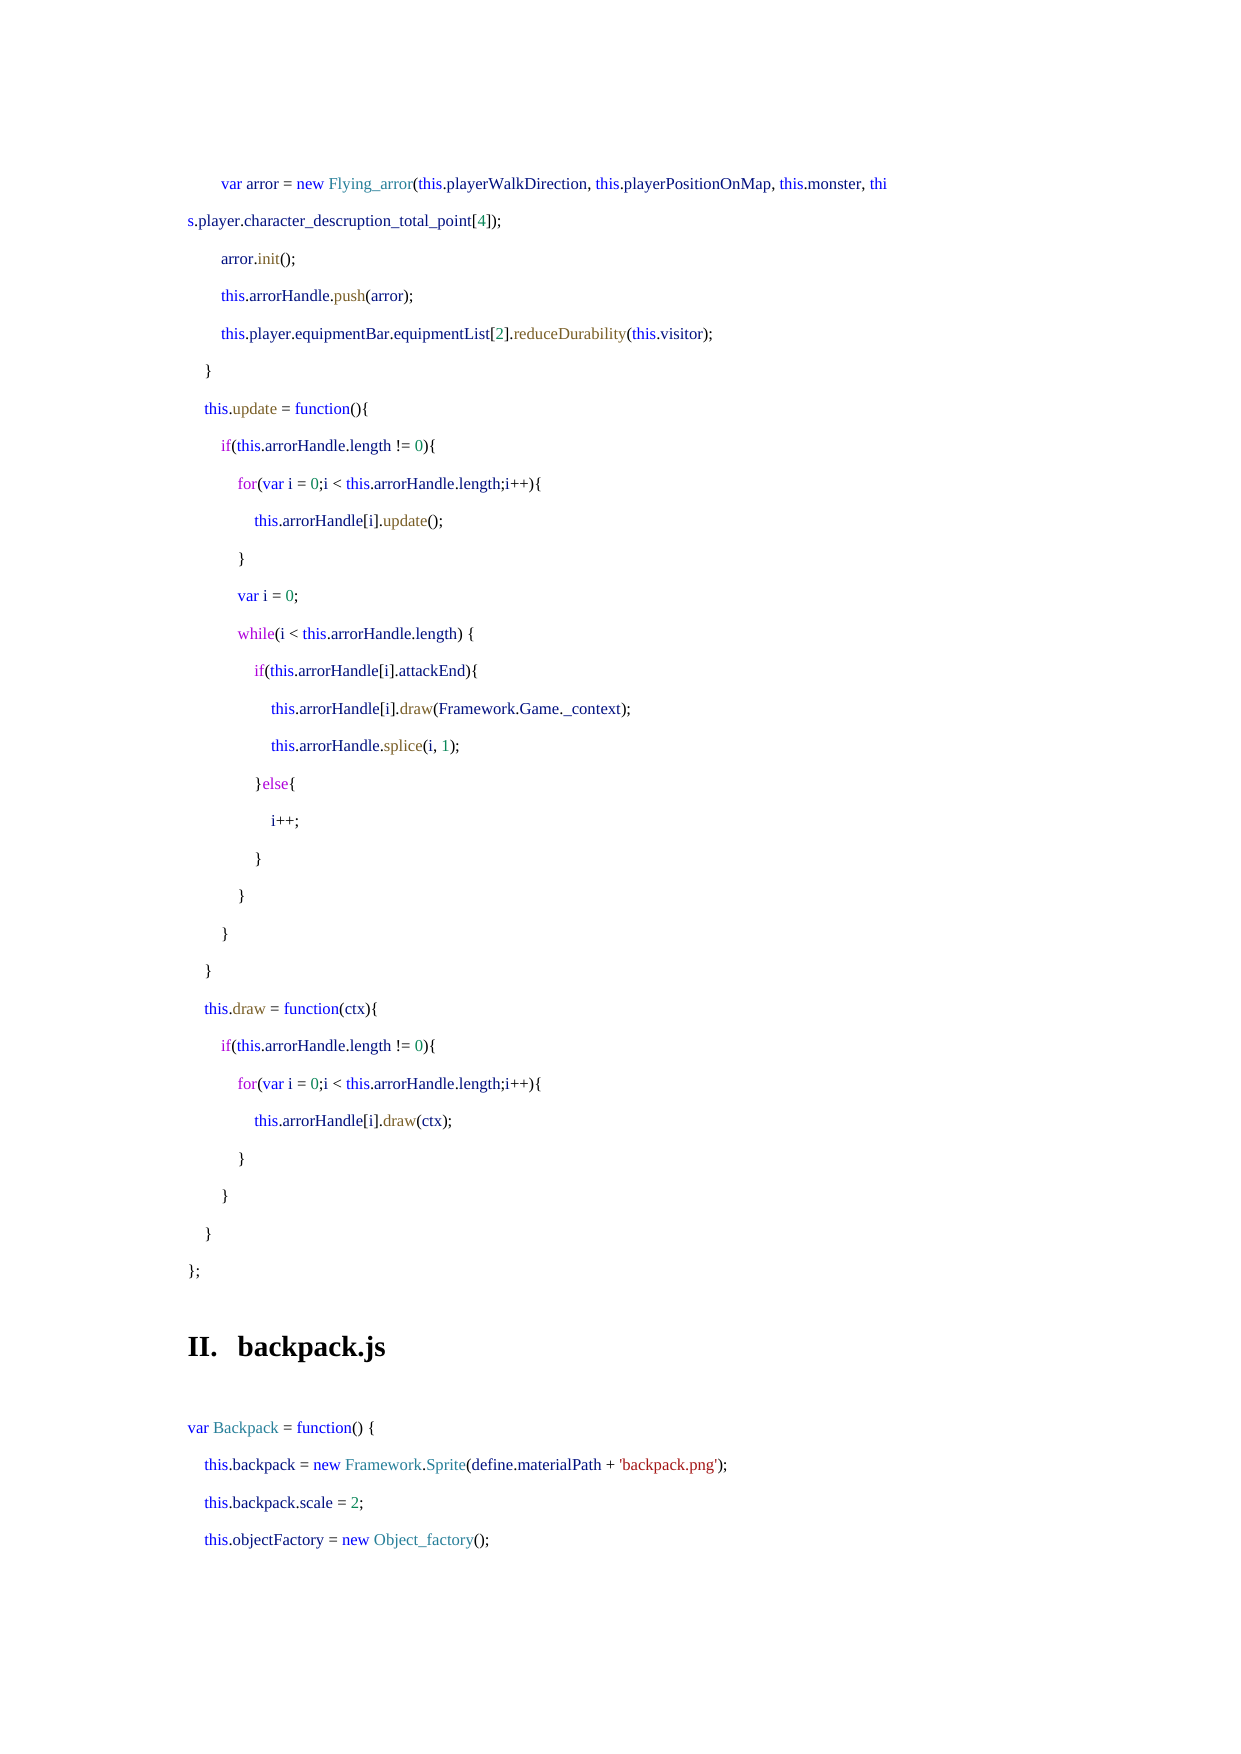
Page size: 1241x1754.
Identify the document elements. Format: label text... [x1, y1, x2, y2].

text while(i < this.arrorHandle.length) { [187, 614, 1053, 652]
subtitle backpack.js [187, 1327, 1053, 1364]
text } [187, 1177, 1053, 1214]
text for(var i = 0;i < this.arrorHandle.length;i++){ [187, 464, 1053, 502]
text this.update = function(){ [187, 389, 1053, 427]
text this.backpack.scale = 2; [187, 1483, 1053, 1521]
text if(this.arrorHandle[i].attackEnd){ [187, 652, 1053, 689]
text } [187, 1139, 1053, 1177]
text if(this.arrorHandle.length != 0){ [187, 1027, 1053, 1064]
text } [187, 539, 1053, 577]
text } [187, 839, 1053, 877]
text var arror = new Flying_arror(this.playerWalkDirection, this.playerPositionOnMap, this.monster, this.player.character_descruption_total_point[4]); [187, 164, 1053, 239]
text } [187, 914, 1053, 952]
text this.arrorHandle.splice(i, 1); [187, 727, 1053, 764]
text this.arrorHandle[i].draw(Framework.Game._context); [187, 689, 1053, 727]
text this.arrorHandle.push(arror); [187, 277, 1053, 314]
text this.arrorHandle[i].update(); [187, 502, 1053, 539]
text var Backpack = function() { [187, 1408, 1053, 1446]
text if(this.arrorHandle.length != 0){ [187, 427, 1053, 464]
text this.draw = function(ctx){ [187, 989, 1053, 1027]
text this.objectFactory = new Object_factory(); [187, 1521, 1053, 1558]
text }; [187, 1252, 1053, 1289]
text var i = 0; [187, 577, 1053, 614]
text } [187, 877, 1053, 914]
text }else{ [187, 764, 1053, 802]
text arror.init(); [187, 239, 1053, 277]
text this.arrorHandle[i].draw(ctx); [187, 1102, 1053, 1139]
text this.player.equipmentBar.equipmentList[2].reduceDurability(this.visitor); [187, 314, 1053, 352]
text i++; [187, 802, 1053, 839]
text for(var i = 0;i < this.arrorHandle.length;i++){ [187, 1064, 1053, 1102]
text } [187, 952, 1053, 989]
text } [187, 1214, 1053, 1252]
text this.backpack = new Framework.Sprite(define.materialPath + 'backpack.png'); [187, 1446, 1053, 1483]
text } [187, 352, 1053, 389]
